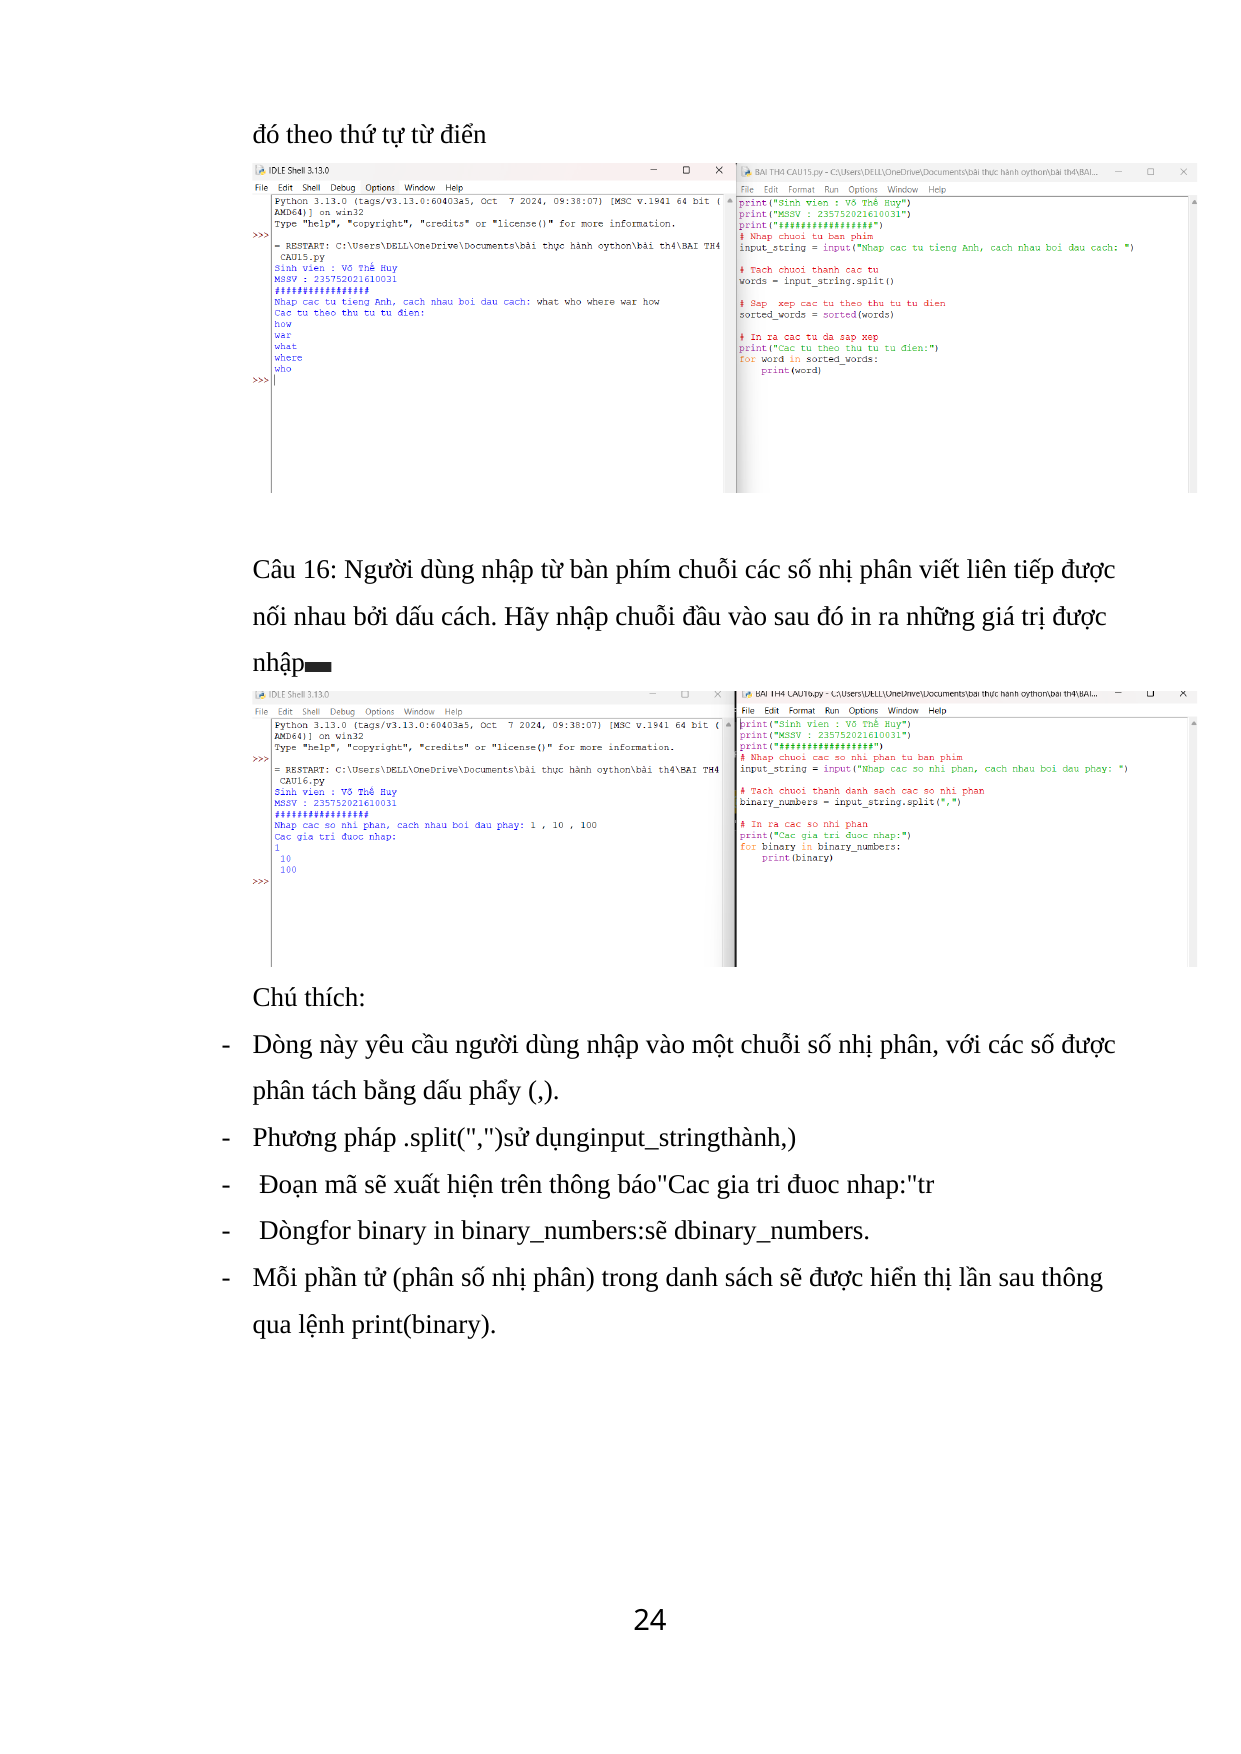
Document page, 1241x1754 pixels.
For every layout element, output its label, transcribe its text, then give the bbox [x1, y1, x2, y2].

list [252, 118, 1122, 163]
picture [304, 662, 332, 672]
list Mỗi phần tử (phân số nhị phân) trong danh sách sẽ được hiển thị lần sau thông qua lệnh print(binary). [221, 1261, 1122, 1339]
list Dòng này yêu cầu người dùng nhập vào một chuỗi số nhị phân, với các số được phân tách bằng dấu phẩy (,). [221, 1028, 1122, 1106]
list Chú thích: [252, 981, 1122, 1012]
list Phương pháp .split(",")sử dụnginput_stringthành,) [221, 1121, 1122, 1152]
picture [252, 163, 1198, 493]
list Đoạn mã sẽ xuất hiện trên thông báo"Cac gia tri đuoc nhap:"tr [221, 1168, 1122, 1199]
picture [252, 691, 1198, 967]
list Dòngfor binary in binary_numbers:sẽ dbinary_numbers. [221, 1214, 1122, 1246]
list Câu 16: Người dùng nhập từ bàn phím chuỗi các số nhị phân viết liên tiếp được nối nhau bởi dấu cách. Hãy nhập chuỗi đầu vào sau đó in ra những giá trị được nhập [252, 553, 1122, 691]
